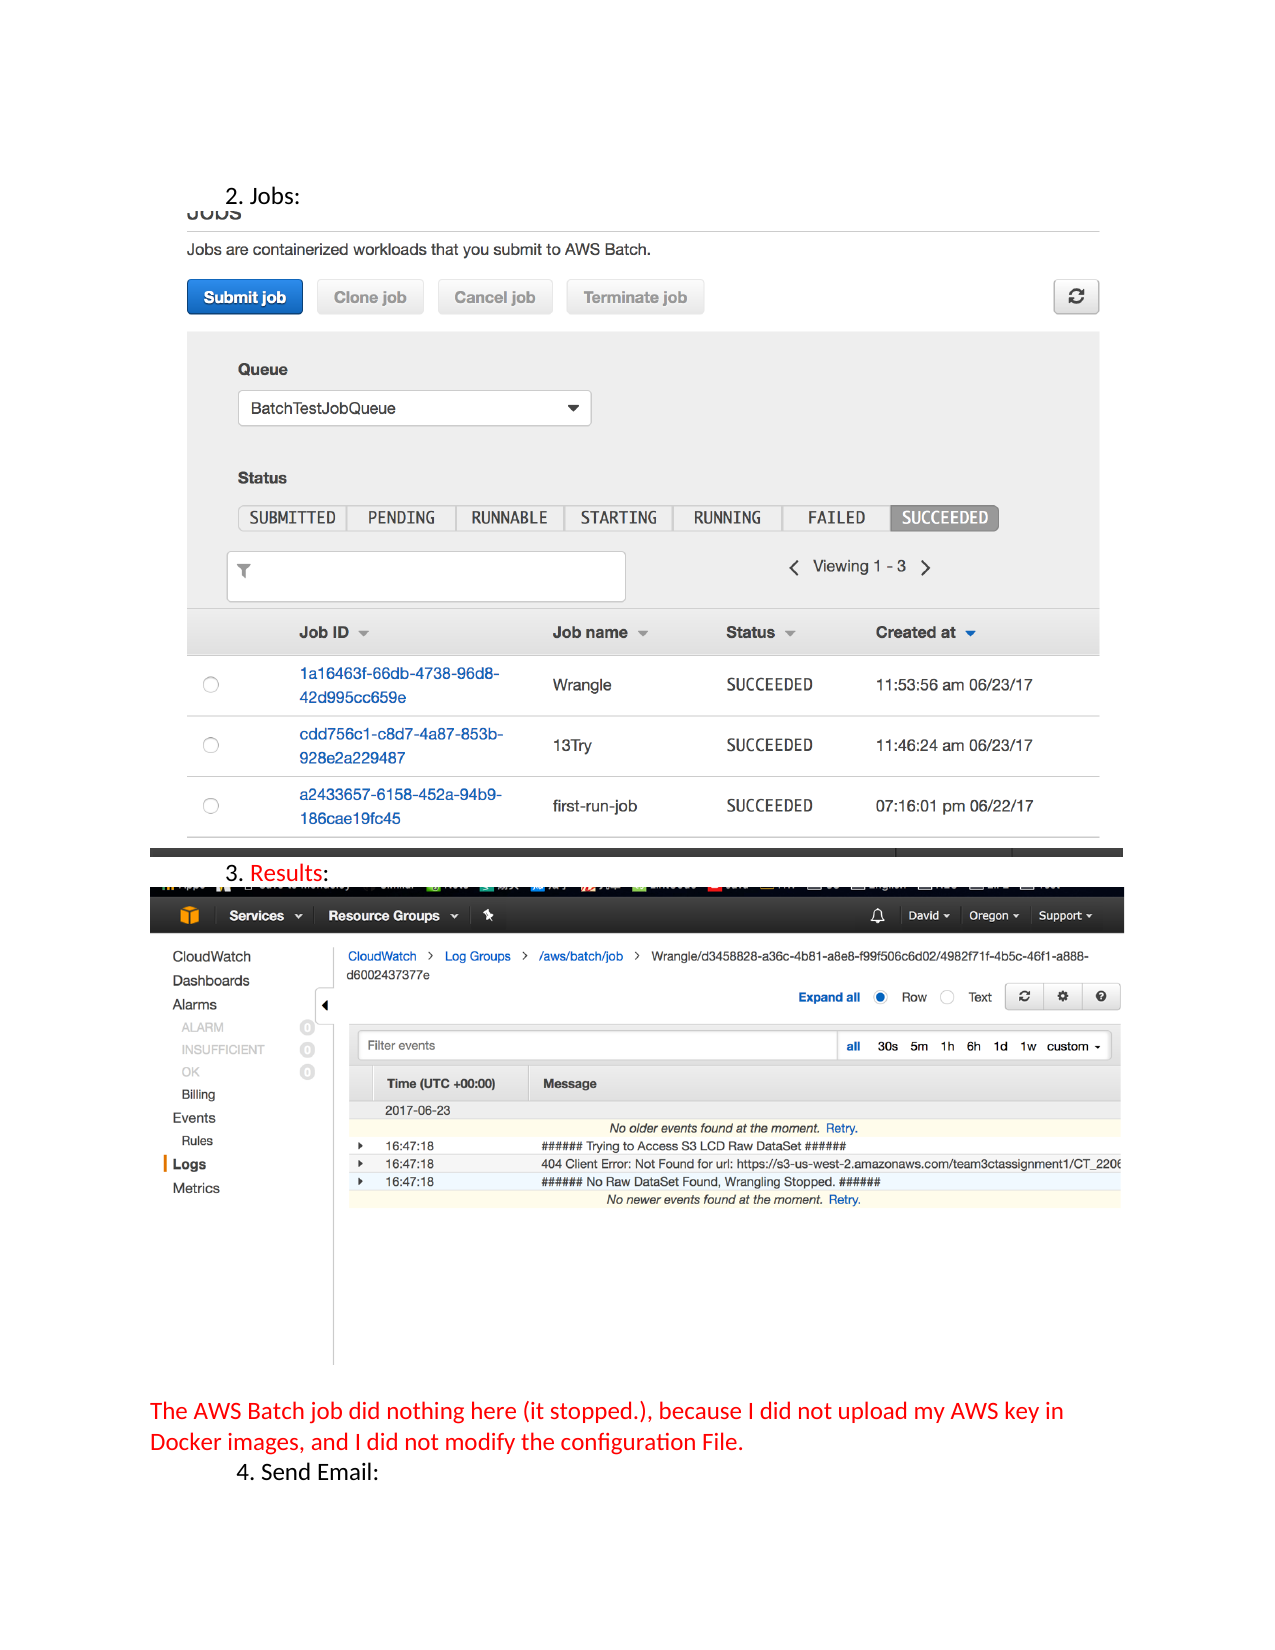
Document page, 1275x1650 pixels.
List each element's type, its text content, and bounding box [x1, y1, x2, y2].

text 3. Results: [150, 857, 1125, 887]
picture [150, 887, 1125, 1365]
text The AWS Batch job did nothing here (it stopped.), because I did not upload my AWS key in Docker images, and I did not modify the configuration File. [150, 1395, 1125, 1456]
picture [150, 211, 1123, 857]
text 2. Jobs: [150, 181, 1125, 211]
text 4. Send Email: [225, 1456, 1125, 1487]
